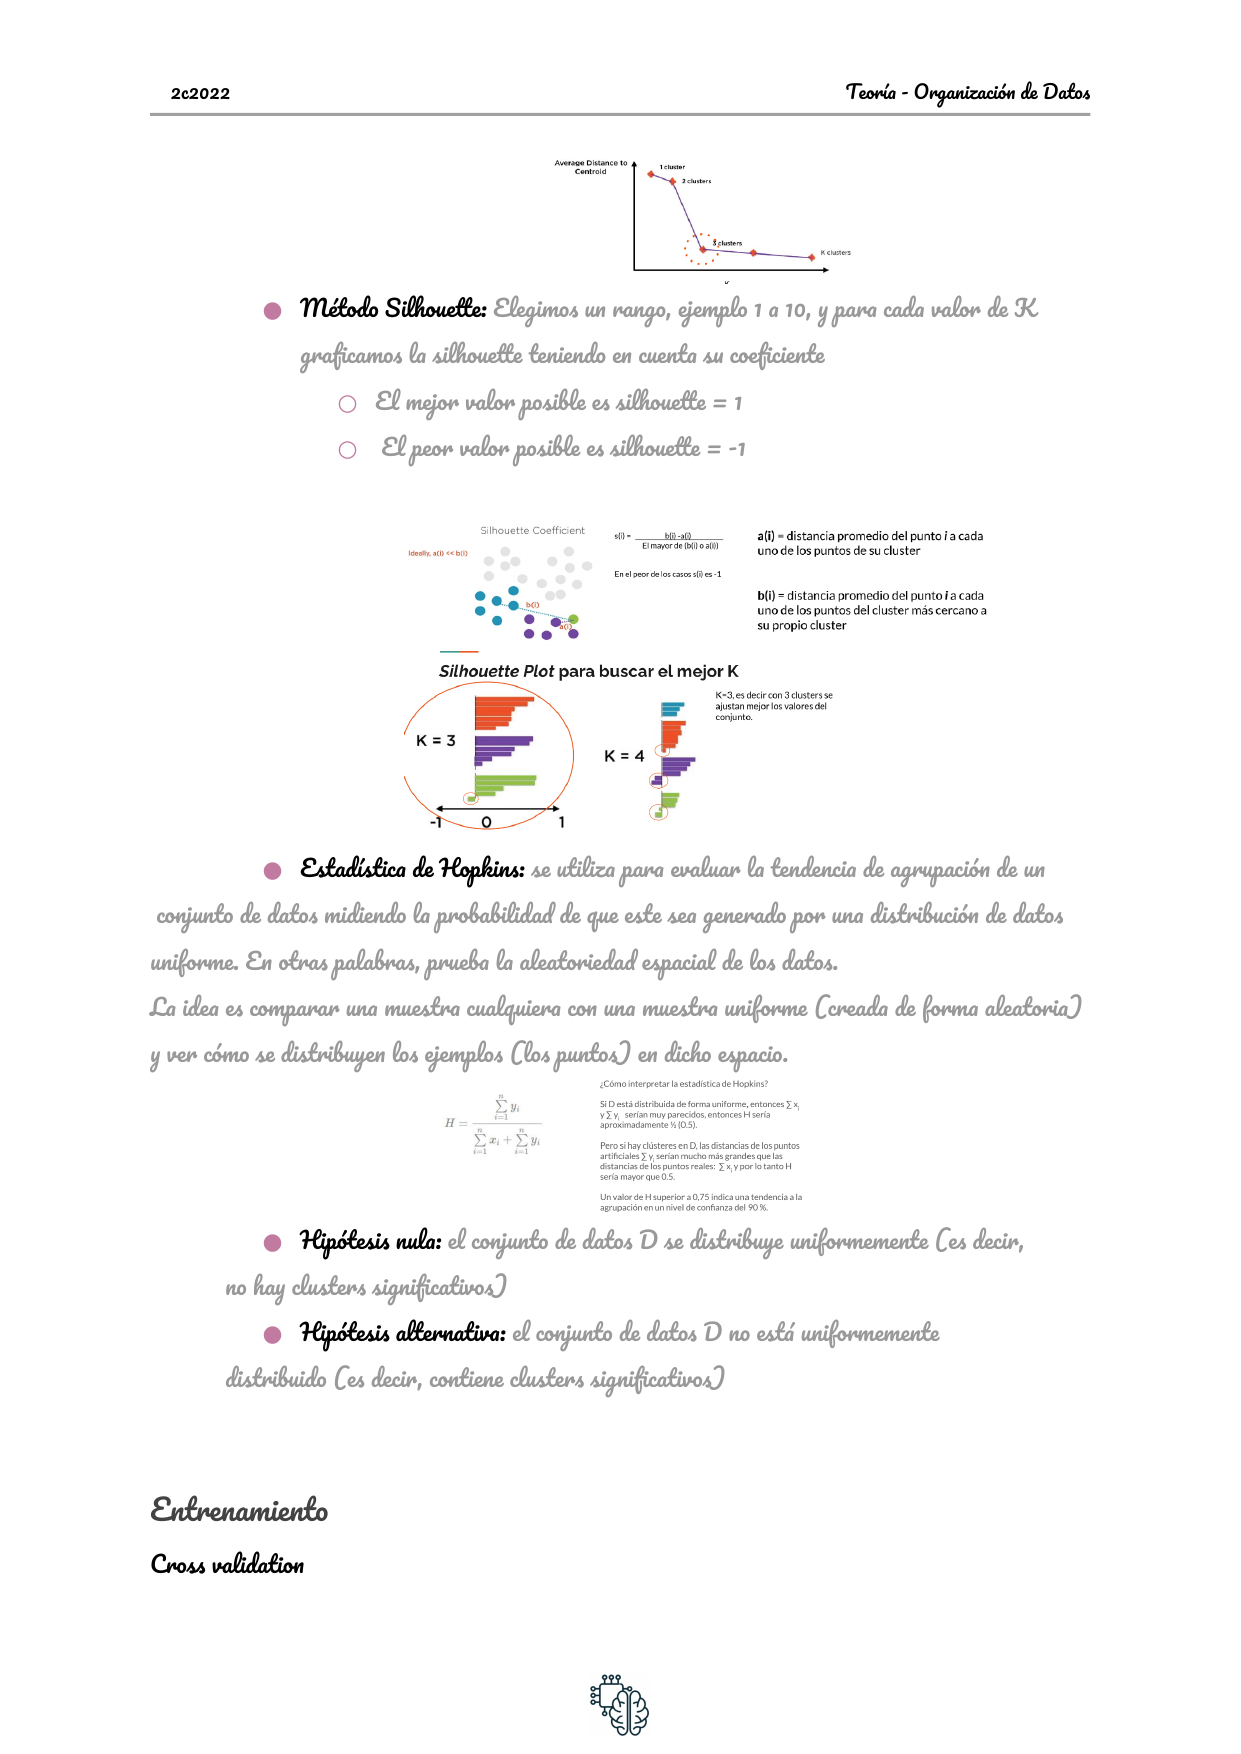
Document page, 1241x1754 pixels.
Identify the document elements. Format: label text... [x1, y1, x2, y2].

list Método Silhouette: Elegimos un rango, ejemplo 1 a 10, y para cada valor de K graficamos la silhouette teniendo en cuenta su coeficiente [262, 288, 1090, 374]
list Hipótesis alternativa: el conjunto de datos D no está uniformemente [262, 1312, 1090, 1352]
picture [740, 520, 989, 645]
text distribuido (es decir, contiene clusters significativos) [225, 1358, 1090, 1398]
picture [401, 518, 735, 645]
text Cross validation [150, 1543, 1090, 1583]
picture [404, 651, 837, 844]
picture [588, 1673, 651, 1737]
text La idea es comparar una muestra cualquiera con una muestra uniforme (creada de forma aleatoria) y ver cómo se distribuyen los ejemplos (los puntos) en dicho espacio. [150, 986, 1090, 1073]
text no hay clusters significativos) [225, 1266, 1090, 1306]
subtitle Entrenamiento [150, 1483, 1090, 1535]
list Estadística de Hopkins: se utiliza para evaluar la tendencia de agrupación de un [262, 848, 1090, 888]
text conjunto de datos midiendo la probabilidad de que este sea generado por una distribución de datos uniforme. En otras palabras, prueba la aleatoriedad espacial de los datos. [150, 894, 1090, 980]
picture [535, 150, 855, 284]
list El mejor valor posible es silhouette = 1 [337, 380, 1090, 420]
list El peor valor posible es silhouette = -1 [337, 426, 1090, 466]
list Hipótesis nula: el conjunto de datos D se distribuye uniformemente (es decir, [262, 1219, 1090, 1260]
picture [430, 1078, 811, 1216]
